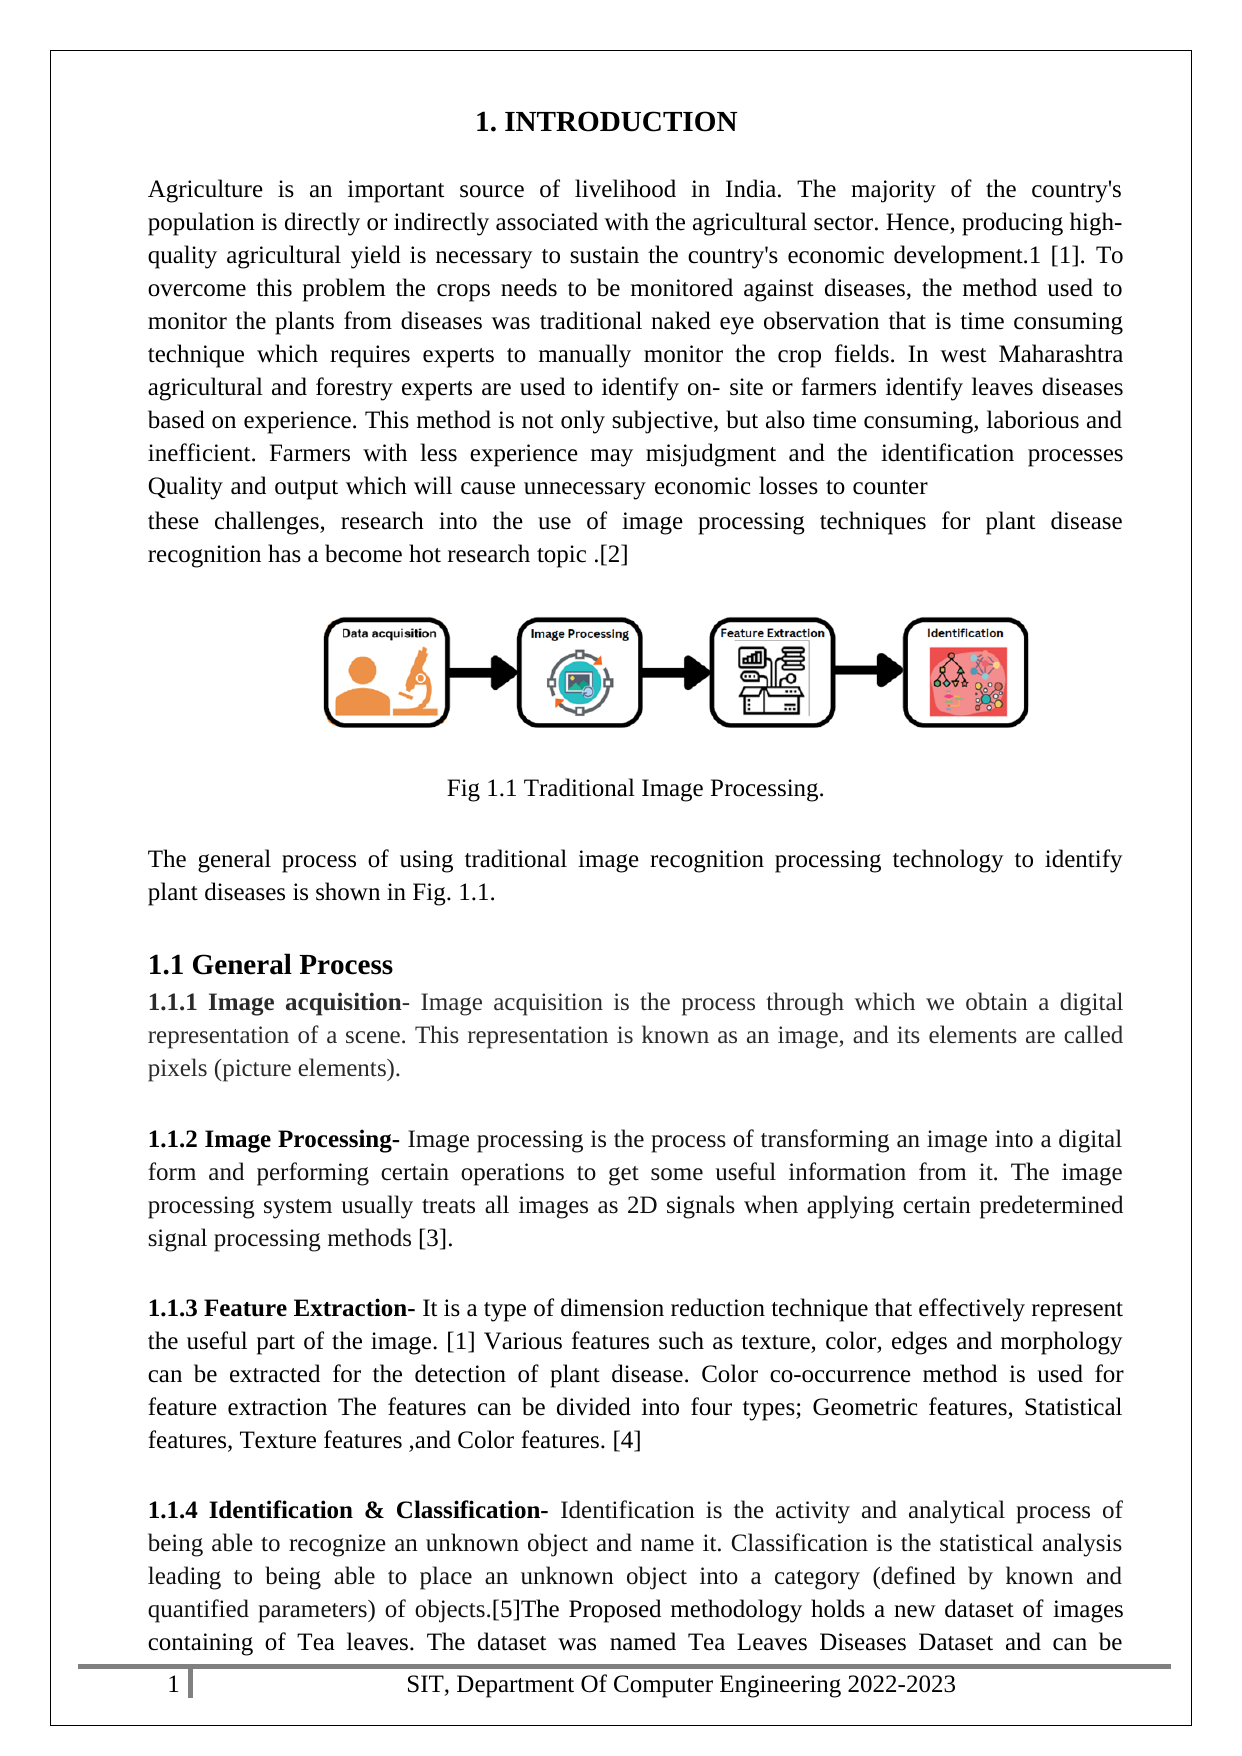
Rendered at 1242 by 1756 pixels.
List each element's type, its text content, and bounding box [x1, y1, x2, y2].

picture [323, 616, 1029, 728]
text 1.1.1 Image acquisition- Image acquisition is the process through which we obtain a digital representation of a scene. This representation is known as an image, and its elements are called pixels (picture elements). [148, 987, 1123, 1082]
text 1.1.3 Feature Extraction- It is a type of dimension reduction technique that effectively represent the useful part of the image. [1] Various features such as texture, color, edges and morphology can be extracted for the detection of plant disease. Color co-occurrence method is used for feature extraction The features can be divided into four types; Geometric features, Statistical features, Texture features ,and Color features. [4] [148, 1293, 1123, 1454]
subtitle 1. INTRODUCTION [89, 104, 1123, 137]
text The general process of using traditional image recognition processing technology to identify plant diseases is shown in Fig. 1.1. [148, 844, 1123, 905]
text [148, 1495, 1123, 1656]
text Agriculture is an important source of livelihood in India. The majority of the country's population is directly or indirectly associated with the agricultural sector. Hence, producing high-quality agricultural yield is necessary to sustain the country's economic development.1 [1]. To overcome this problem the crops needs to be monitored against diseases, the method used to monitor the plants from diseases was traditional naked eye observation that is time consuming technique which requires experts to manually monitor the crop fields. In west Maharashtra agricultural and forestry experts are used to identify on- site or farmers identify leaves diseases based on experience. This method is not only subjective, but also time consuming, laborious and inefficient. Farmers with less experience may misjudgment and the identification processes Quality and output which will cause unnecessary economic losses to counter [148, 174, 1123, 500]
text Fig 1.1 Traditional Image Processing. [148, 773, 1123, 802]
text 1.1 General Process [89, 947, 1123, 980]
text these challenges, research into the use of image processing techniques for plant disease recognition has a become hot research topic .[2] [148, 506, 1123, 568]
text 1.1.2 Image Processing- Image processing is the process of transforming an image into a digital form and performing certain operations to get some useful information from it. The image processing system usually treats all images as 2D signals when applying certain predetermined signal processing methods [3]. [148, 1124, 1123, 1252]
